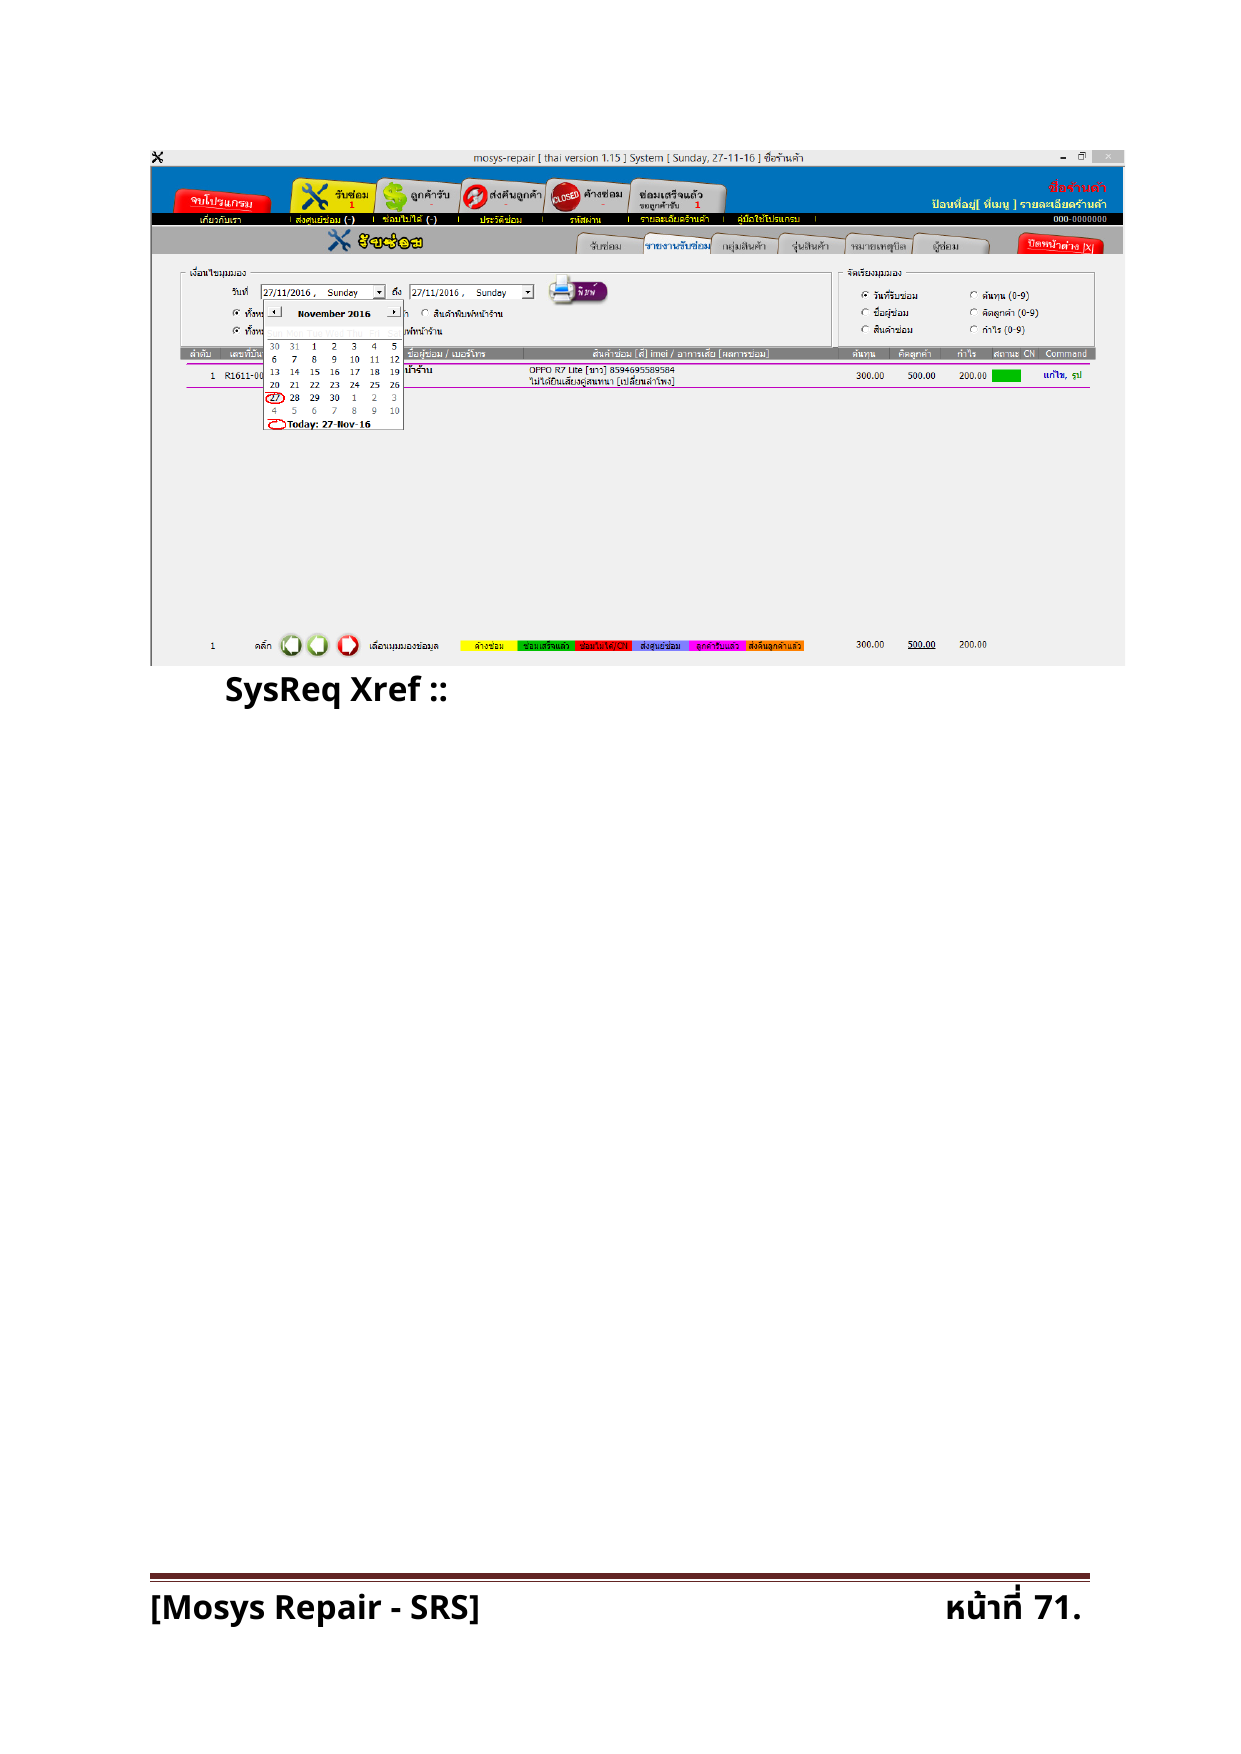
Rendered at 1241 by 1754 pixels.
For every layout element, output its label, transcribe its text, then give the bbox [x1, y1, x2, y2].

text SysReq Xref :: [225, 666, 1090, 711]
picture [150, 150, 1125, 666]
